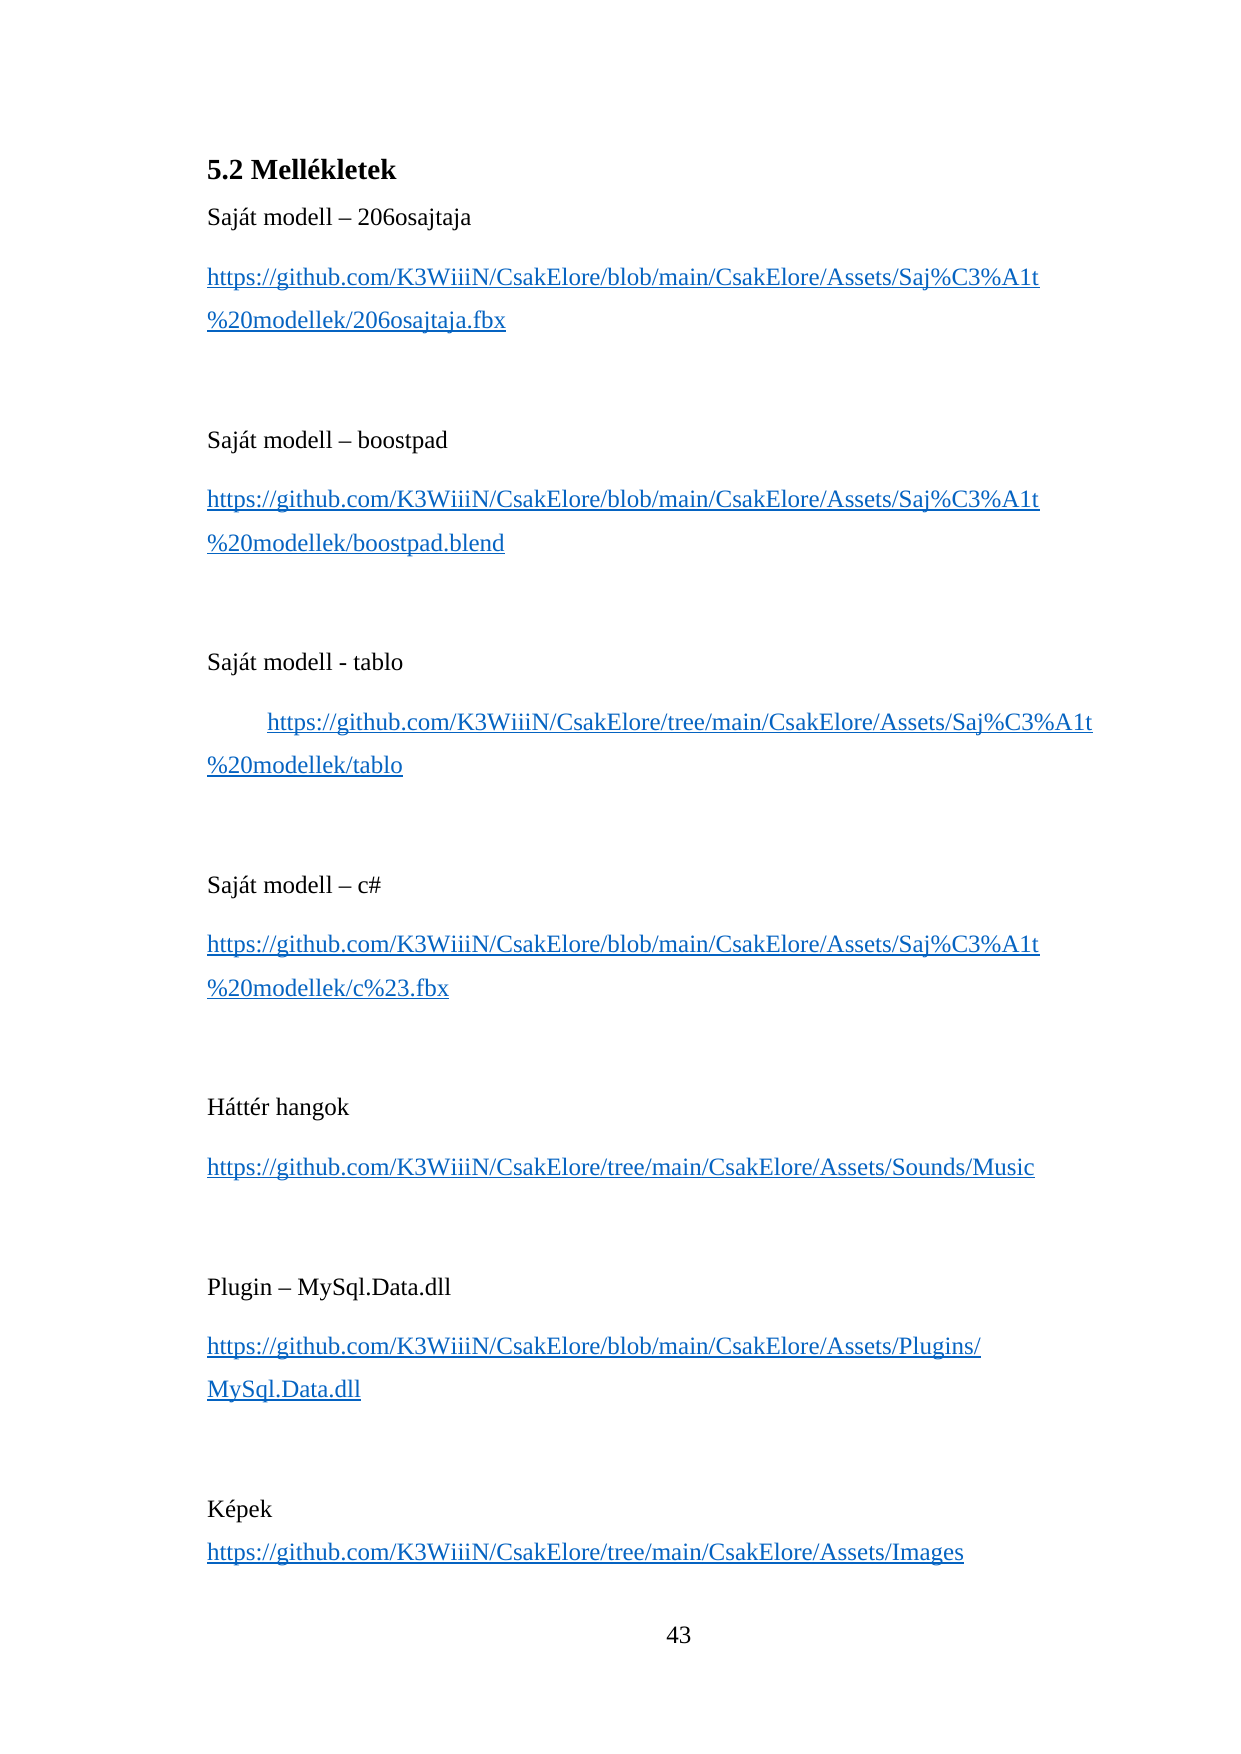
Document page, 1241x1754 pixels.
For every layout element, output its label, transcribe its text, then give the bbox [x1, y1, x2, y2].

subtitle 5.2 Mellékletek [207, 152, 1092, 185]
text https://github.com/K3WiiiN/CsakElore/blob/main/CsakElore/Assets/Saj%C3%A1t%20modellek/c%23.fbx [207, 929, 1092, 1001]
text https://github.com/K3WiiiN/CsakElore/blob/main/CsakElore/Assets/Saj%C3%A1t%20modellek/boostpad.blend [207, 484, 1092, 556]
text Plugin – MySql.Data.dll [207, 1272, 1092, 1300]
text Saját modell – c# [207, 870, 1092, 898]
text https://github.com/K3WiiiN/CsakElore/tree/main/CsakElore/Assets/Sounds/Music [207, 1152, 1092, 1181]
text https://github.com/K3WiiiN/CsakElore/blob/main/CsakElore/Assets/Saj%C3%A1t%20modellek/206osajtaja.fbx [207, 262, 1092, 334]
text Saját modell - tablo [207, 647, 1092, 676]
text Saját modell – boostpad [207, 425, 1092, 453]
text https://github.com/K3WiiiN/CsakElore/tree/main/CsakElore/Assets/Saj%C3%A1t%20modellek/tablo [207, 707, 1092, 779]
text https://github.com/K3WiiiN/CsakElore/blob/main/CsakElore/Assets/Plugins/MySql.Data.dll [207, 1331, 1092, 1403]
text Háttér hangok [207, 1092, 1092, 1121]
text Saját modell – 206osajtaja [207, 202, 1092, 231]
text Képek https://github.com/K3WiiiN/CsakElore/tree/main/CsakElore/Assets/Images [207, 1494, 1092, 1566]
